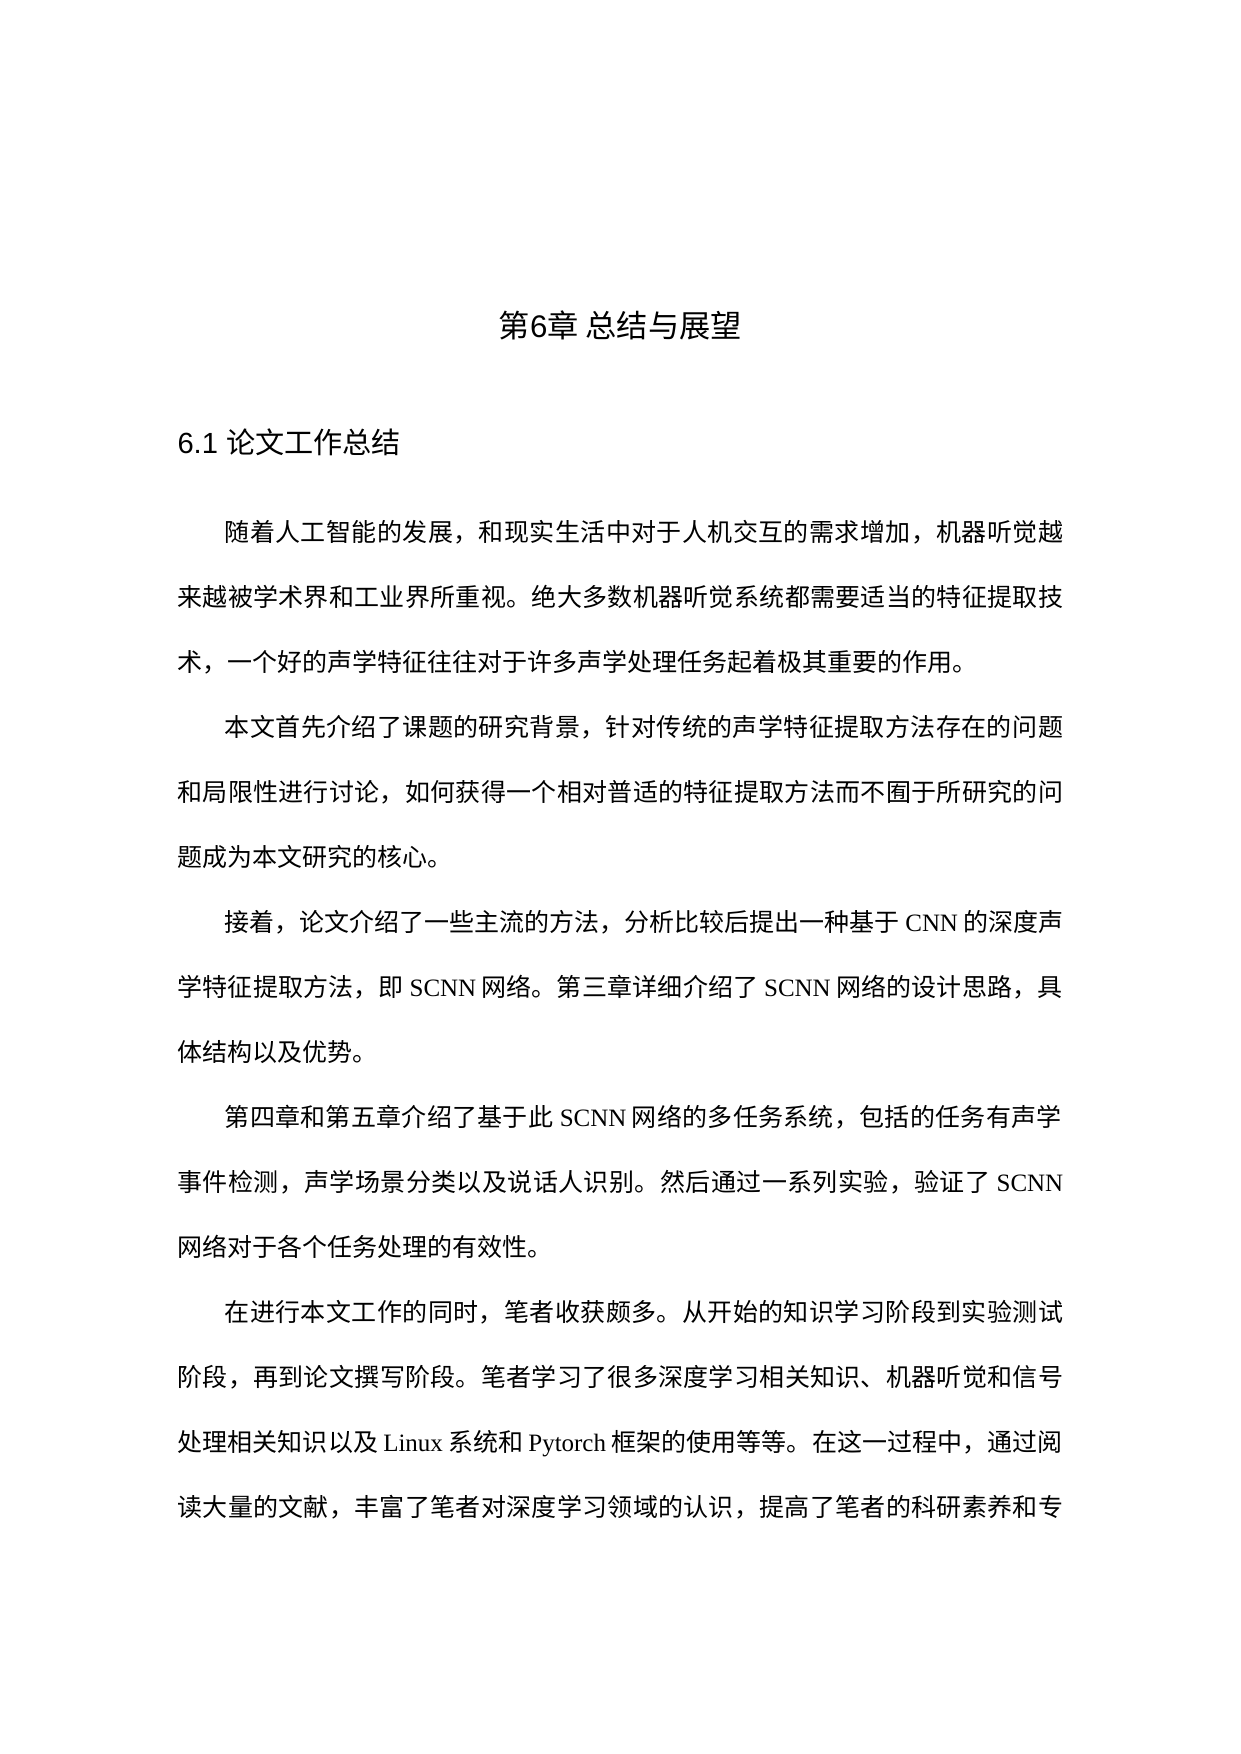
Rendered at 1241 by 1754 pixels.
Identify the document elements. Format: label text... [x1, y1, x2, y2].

text 论文工作总结 [177, 408, 1063, 473]
text 随着人工智能的发展，和现实生活中对于人机交互的需求增加，机器听觉越来越被学术界和工业界所重视。绝大多数机器听觉系统都需要适当的特征提取技术，一个好的声学特征往往对于许多声学处理任务起着极其重要的作用。 [177, 498, 1063, 693]
text 本文首先介绍了课题的研究背景，针对传统的声学特征提取方法存在的问题和局限性进行讨论，如何获得一个相对普适的特征提取方法而不囿于所研究的问题成为本文研究的核心。 [177, 693, 1063, 888]
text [177, 1278, 1063, 1538]
text 第四章和第五章介绍了基于此SCNN网络的多任务系统，包括的任务有声学事件检测，声学场景分类以及说话人识别。然后通过一系列实验，验证了SCNN网络对于各个任务处理的有效性。 [177, 1083, 1063, 1278]
text 总结与展望 [177, 291, 1063, 356]
text 接着，论文介绍了一些主流的方法，分析比较后提出一种基于CNN的深度声学特征提取方法，即SCNN网络。第三章详细介绍了SCNN网络的设计思路，具体结构以及优势。 [177, 888, 1063, 1083]
